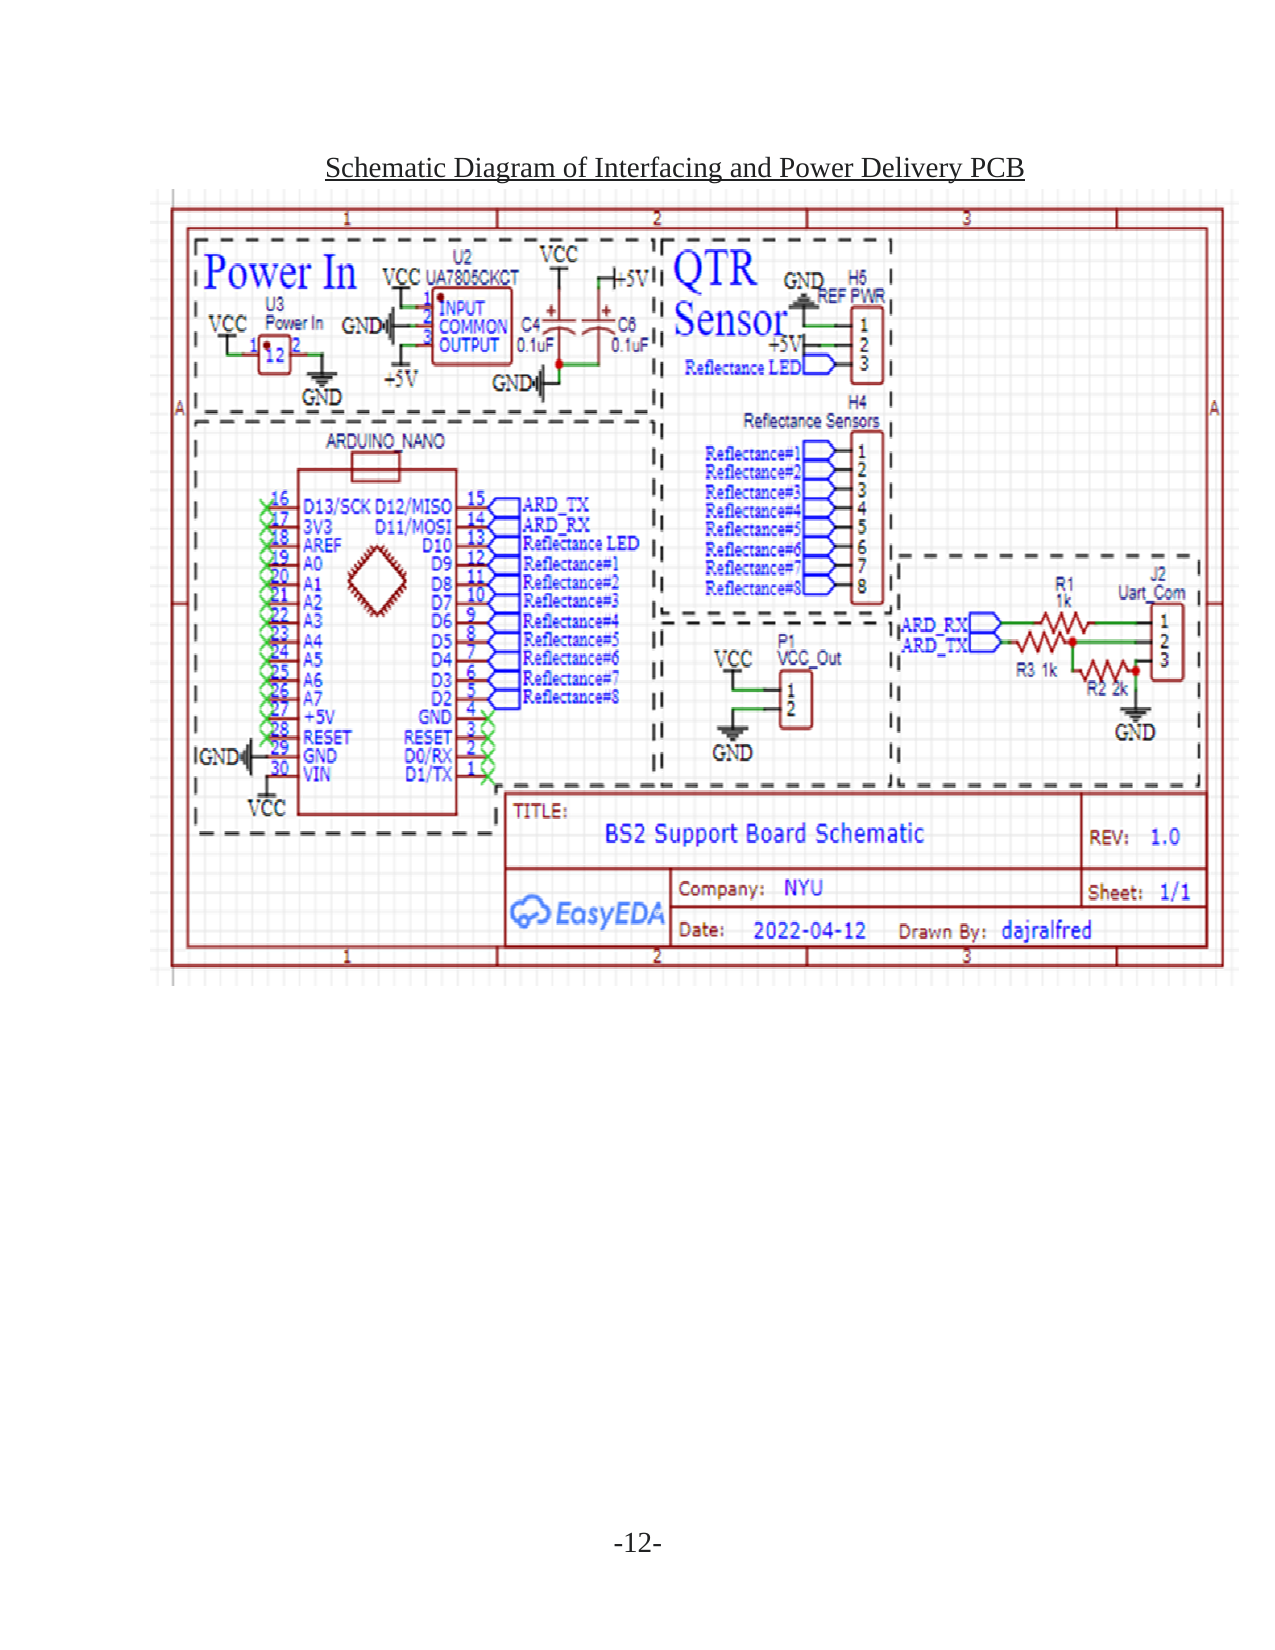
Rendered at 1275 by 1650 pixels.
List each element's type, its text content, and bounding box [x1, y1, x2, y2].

subtitle Schematic Diagram of Interfacing and Power Delivery PCB [225, 150, 1125, 183]
picture [150, 189, 1239, 986]
